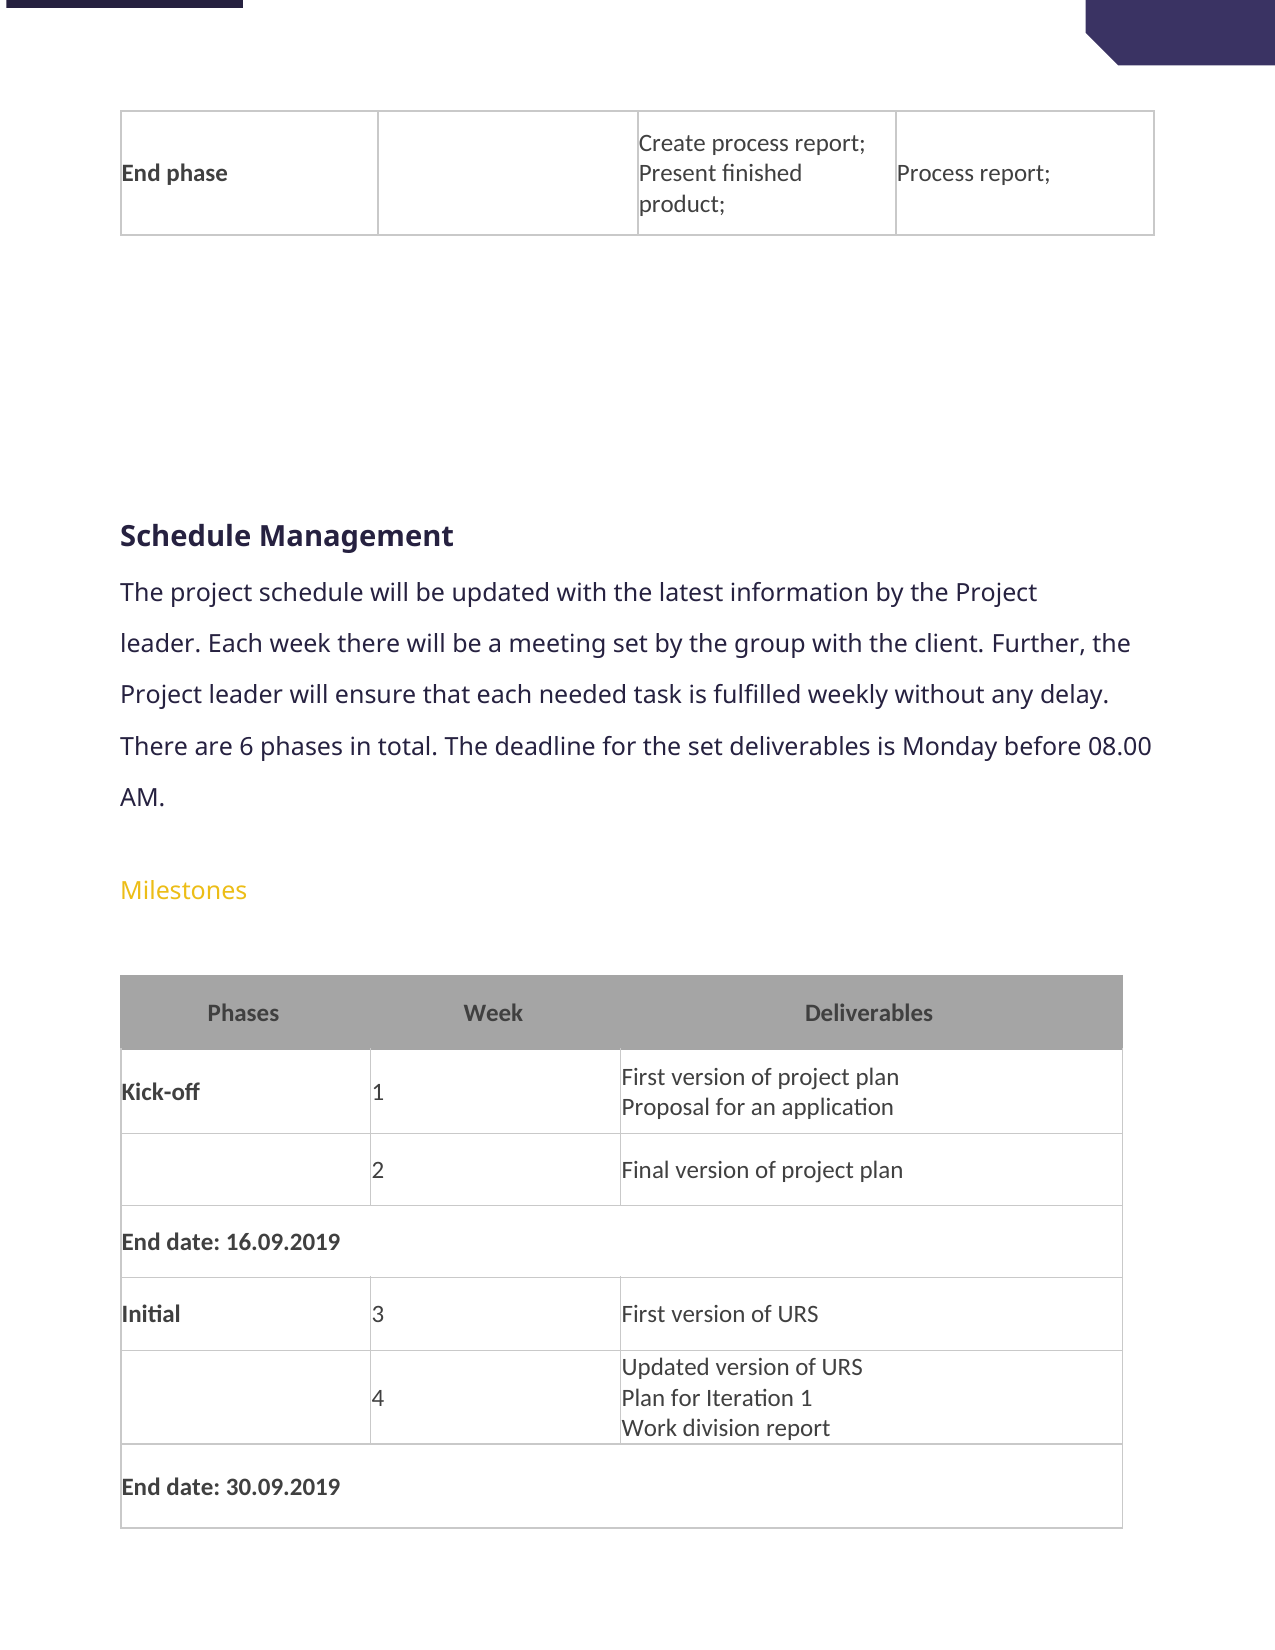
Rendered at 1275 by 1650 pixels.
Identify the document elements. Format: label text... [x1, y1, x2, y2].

table_cell 4 [371, 1351, 620, 1443]
table_cell Final version of project plan [621, 1134, 1122, 1204]
table_cell End phase [122, 112, 377, 234]
table_cell Initial [122, 1278, 370, 1350]
table_cell [122, 1351, 370, 1443]
table_cell Process report; [897, 112, 1153, 234]
table_cell First version of project plan Proposal for an application [621, 1050, 1122, 1133]
table_cell 2 [371, 1134, 620, 1204]
subtitle Schedule Management [120, 516, 1155, 555]
table_header Week [371, 976, 621, 1048]
table_header Phases [122, 976, 371, 1048]
table_cell First version of URS [621, 1278, 1122, 1350]
table_cell 1 [371, 1050, 620, 1133]
table_cell End date: 16.09.2019 [122, 1206, 1122, 1276]
table_cell 3 [371, 1278, 620, 1350]
table_cell Updated version of URS Plan for Iteration 1 Work division report [621, 1351, 1122, 1443]
table_cell [379, 112, 637, 234]
text The project schedule will be updated with the latest information by the Project leader. Each week there will be a meeting set by the group with the client. Further, the Project leader will ensure that each needed task is fulfilled weekly without any delay. There are 6 phases in total. The deadline for the set deliverables is Monday before 08.00 AM. [120, 575, 1155, 813]
table_header Deliverables [621, 976, 1122, 1048]
table_cell Kick-off [122, 1050, 370, 1133]
table_cell End date: 30.09.2019 [122, 1445, 1122, 1527]
subtitle Milestones [120, 873, 1155, 907]
table_cell [122, 1134, 370, 1204]
table_cell Create process report; Present finished product; [639, 112, 895, 234]
